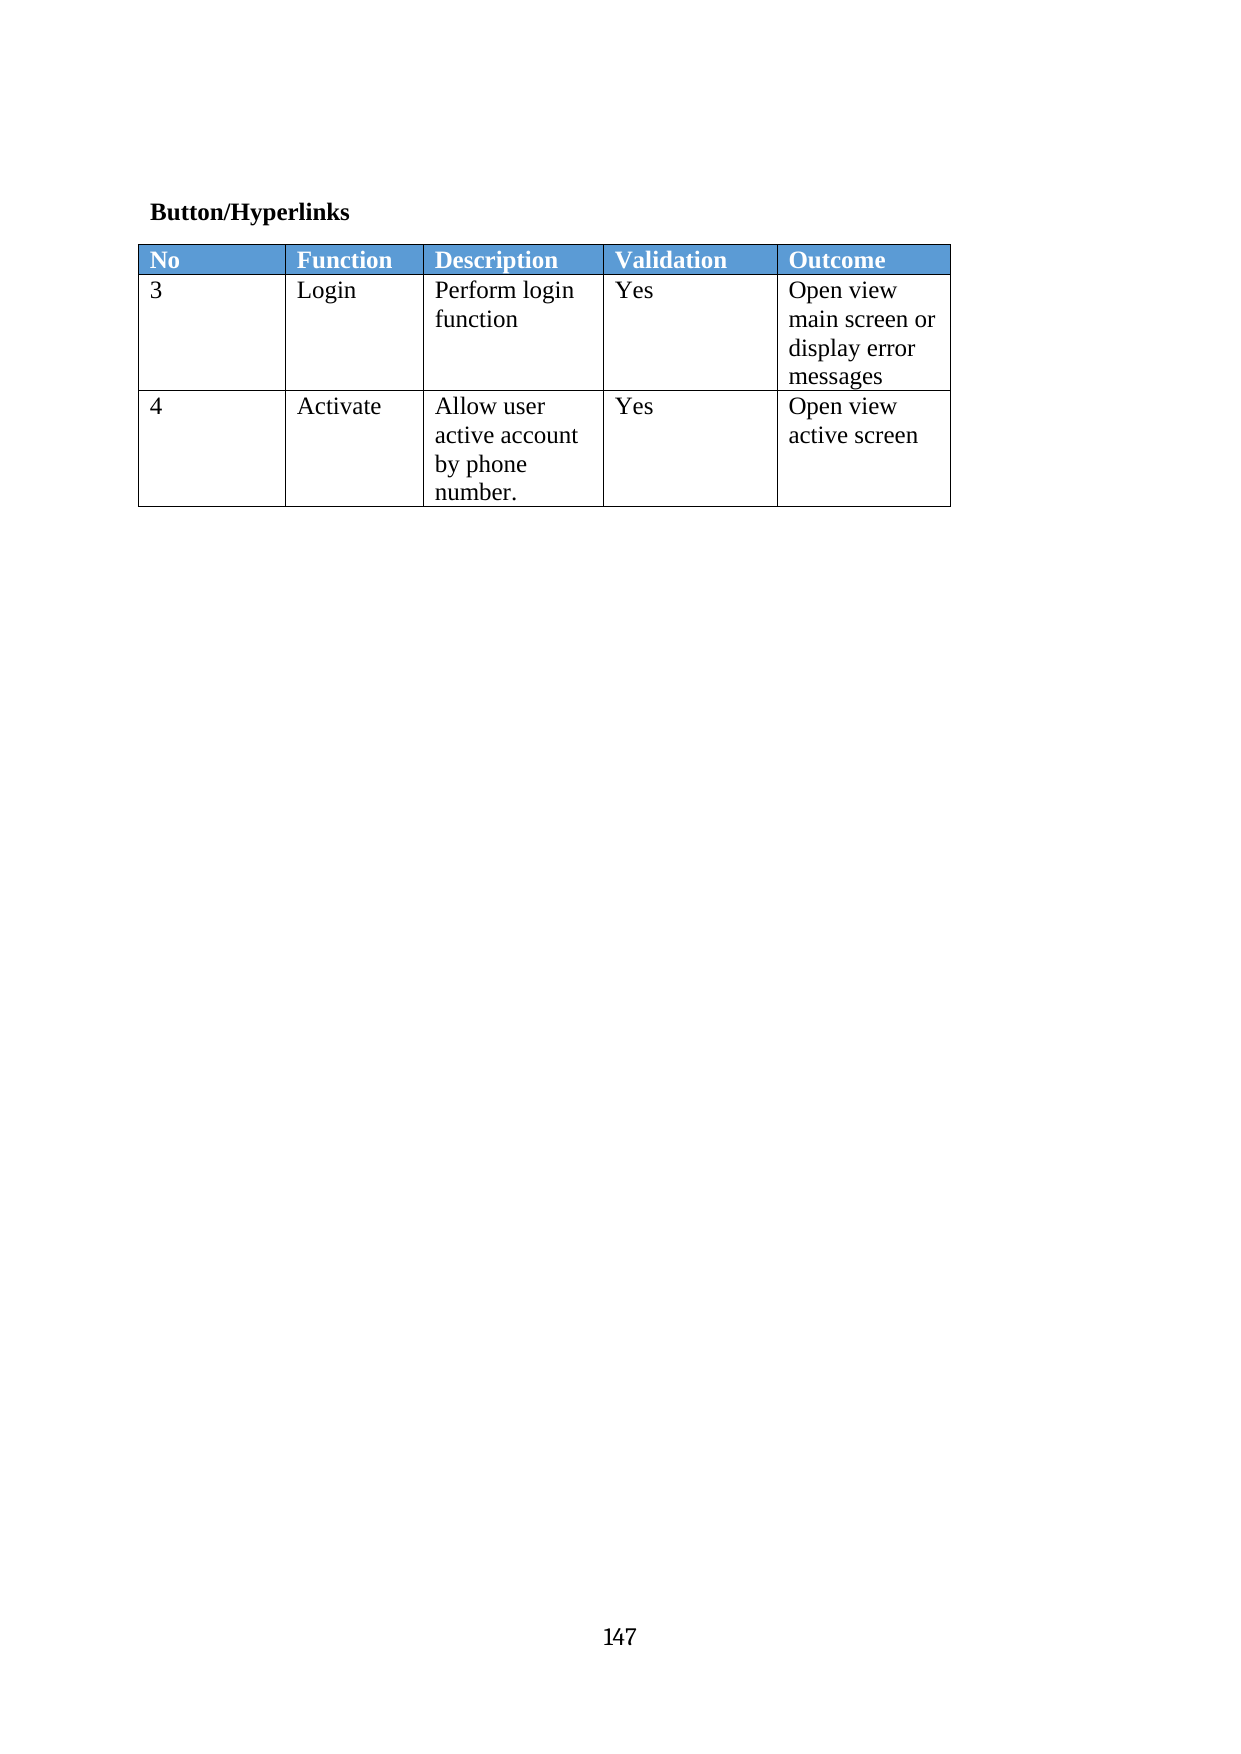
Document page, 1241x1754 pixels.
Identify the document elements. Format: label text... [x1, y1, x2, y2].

text Button/Hyperlinks [150, 197, 1090, 226]
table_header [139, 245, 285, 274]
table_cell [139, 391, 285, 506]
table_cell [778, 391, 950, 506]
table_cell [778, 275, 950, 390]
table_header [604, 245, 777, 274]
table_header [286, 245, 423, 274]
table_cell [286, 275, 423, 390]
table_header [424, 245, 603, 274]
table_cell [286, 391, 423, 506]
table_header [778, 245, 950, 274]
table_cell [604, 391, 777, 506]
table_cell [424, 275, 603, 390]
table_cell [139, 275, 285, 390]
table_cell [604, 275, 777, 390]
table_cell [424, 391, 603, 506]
